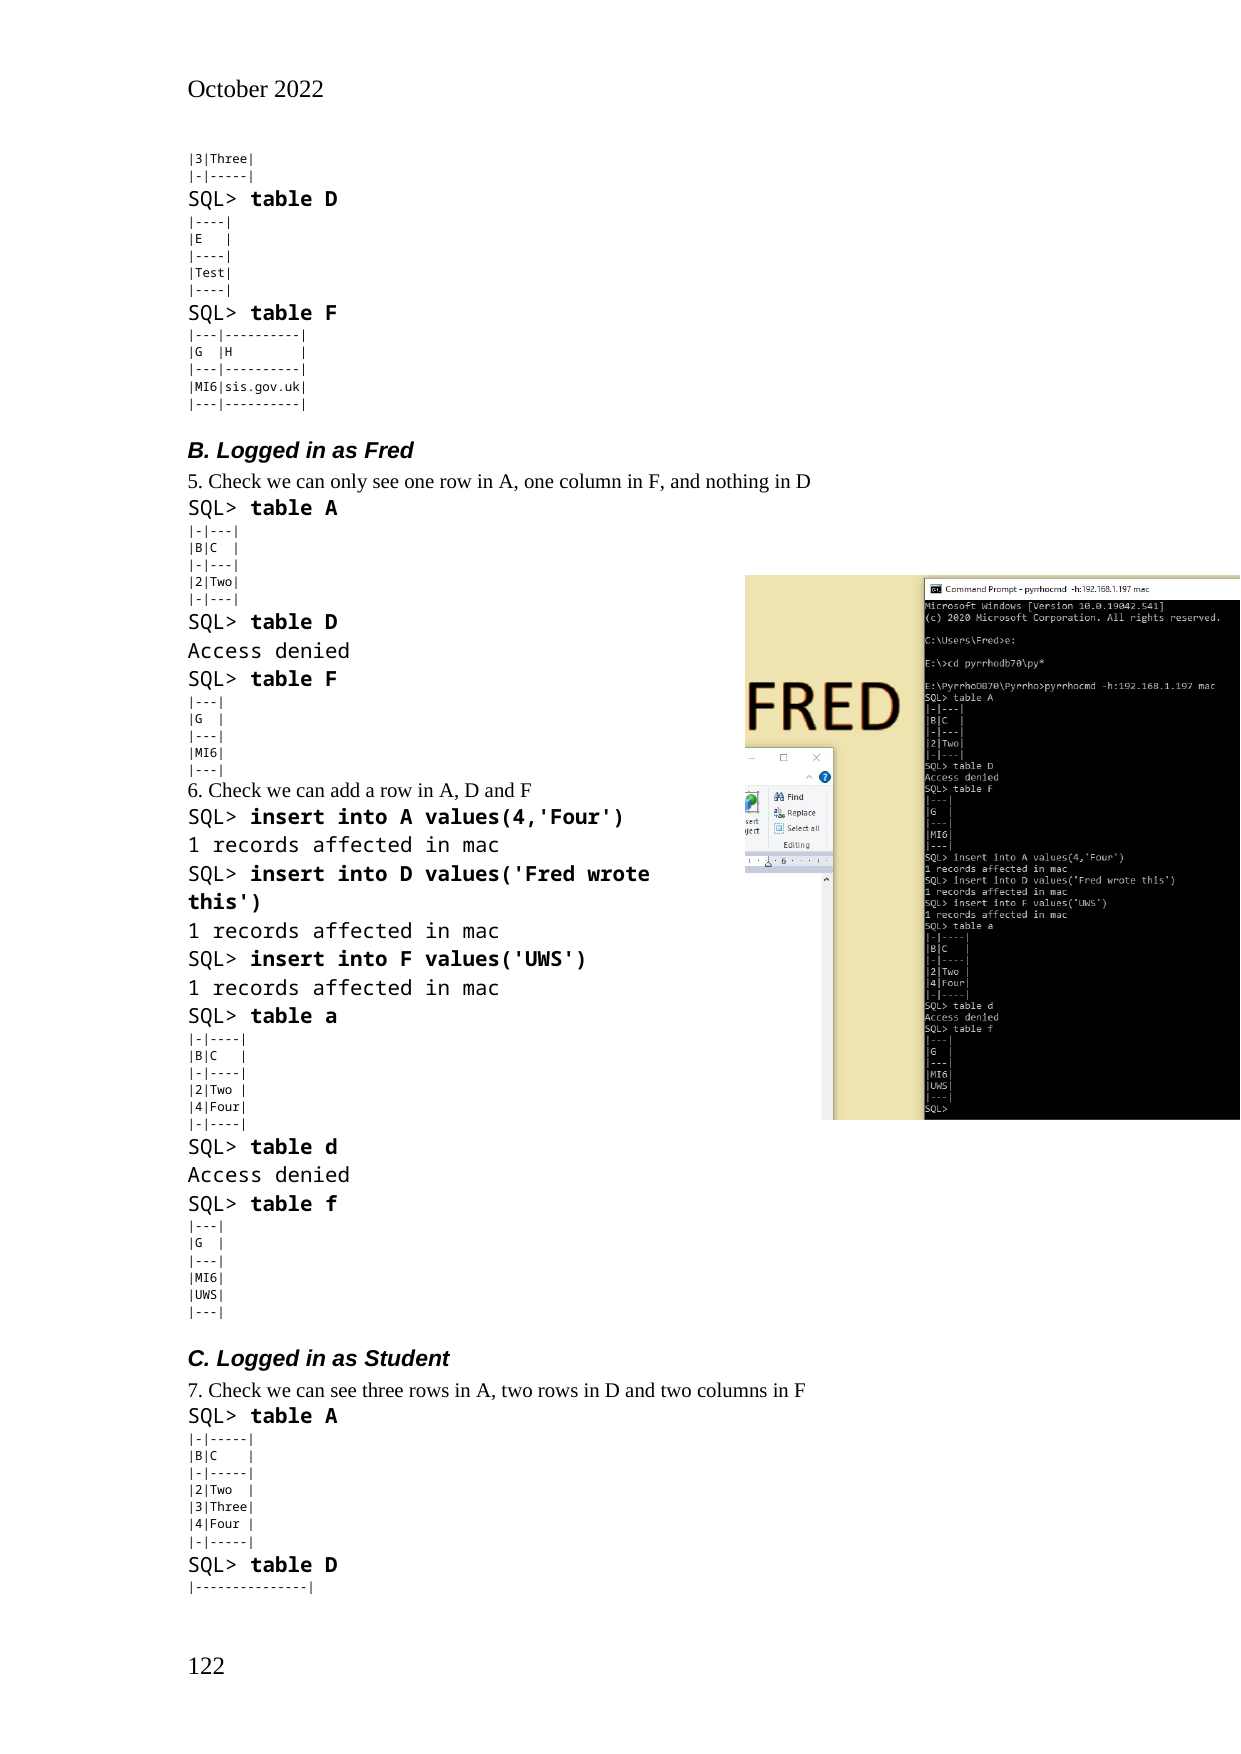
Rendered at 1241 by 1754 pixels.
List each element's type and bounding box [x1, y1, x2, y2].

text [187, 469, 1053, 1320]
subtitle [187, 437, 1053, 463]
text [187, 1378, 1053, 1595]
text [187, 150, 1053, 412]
picture [745, 575, 1240, 1120]
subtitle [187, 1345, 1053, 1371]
